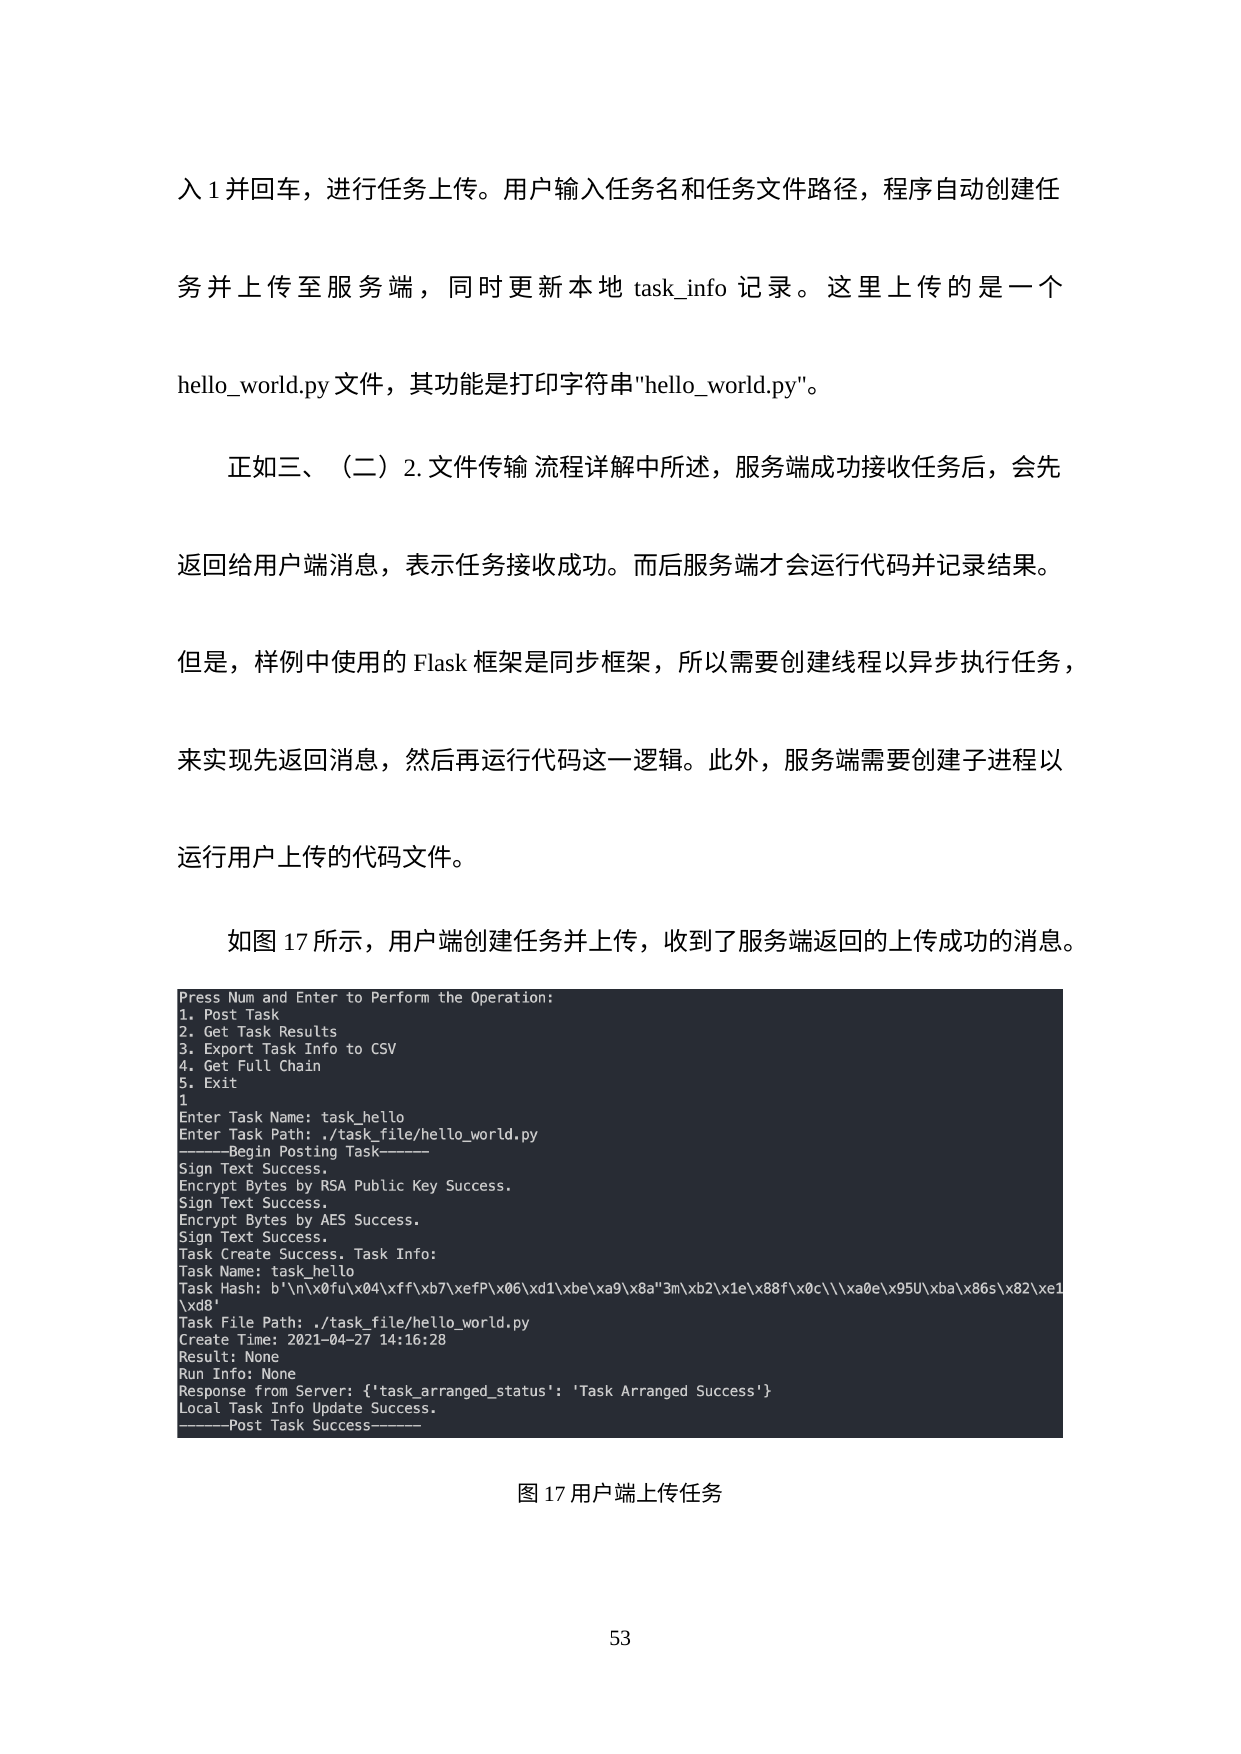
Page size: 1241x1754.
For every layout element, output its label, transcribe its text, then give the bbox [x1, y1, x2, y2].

picture [177, 989, 1063, 1438]
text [177, 155, 1063, 415]
text 正如三、（二）2. 文件传输 流程详解中所述，服务端成功接收任务后，会先返回给用户端消息，表示任务接收成功。而后服务端才会运行代码并记录结果。但是，样例中使用的Flask框架是同步框架，所以需要创建线程以异步执行任务，来实现先返回消息，然后再运行代码这一逻辑。此外，服务端需要创建子进程以运行用户上传的代码文件。 [177, 433, 1063, 888]
text 图 17 用户端上传任务 [177, 1475, 1063, 1508]
text 如图 17所示，用户端创建任务并上传，收到了服务端返回的上传成功的消息。 [177, 907, 1063, 972]
